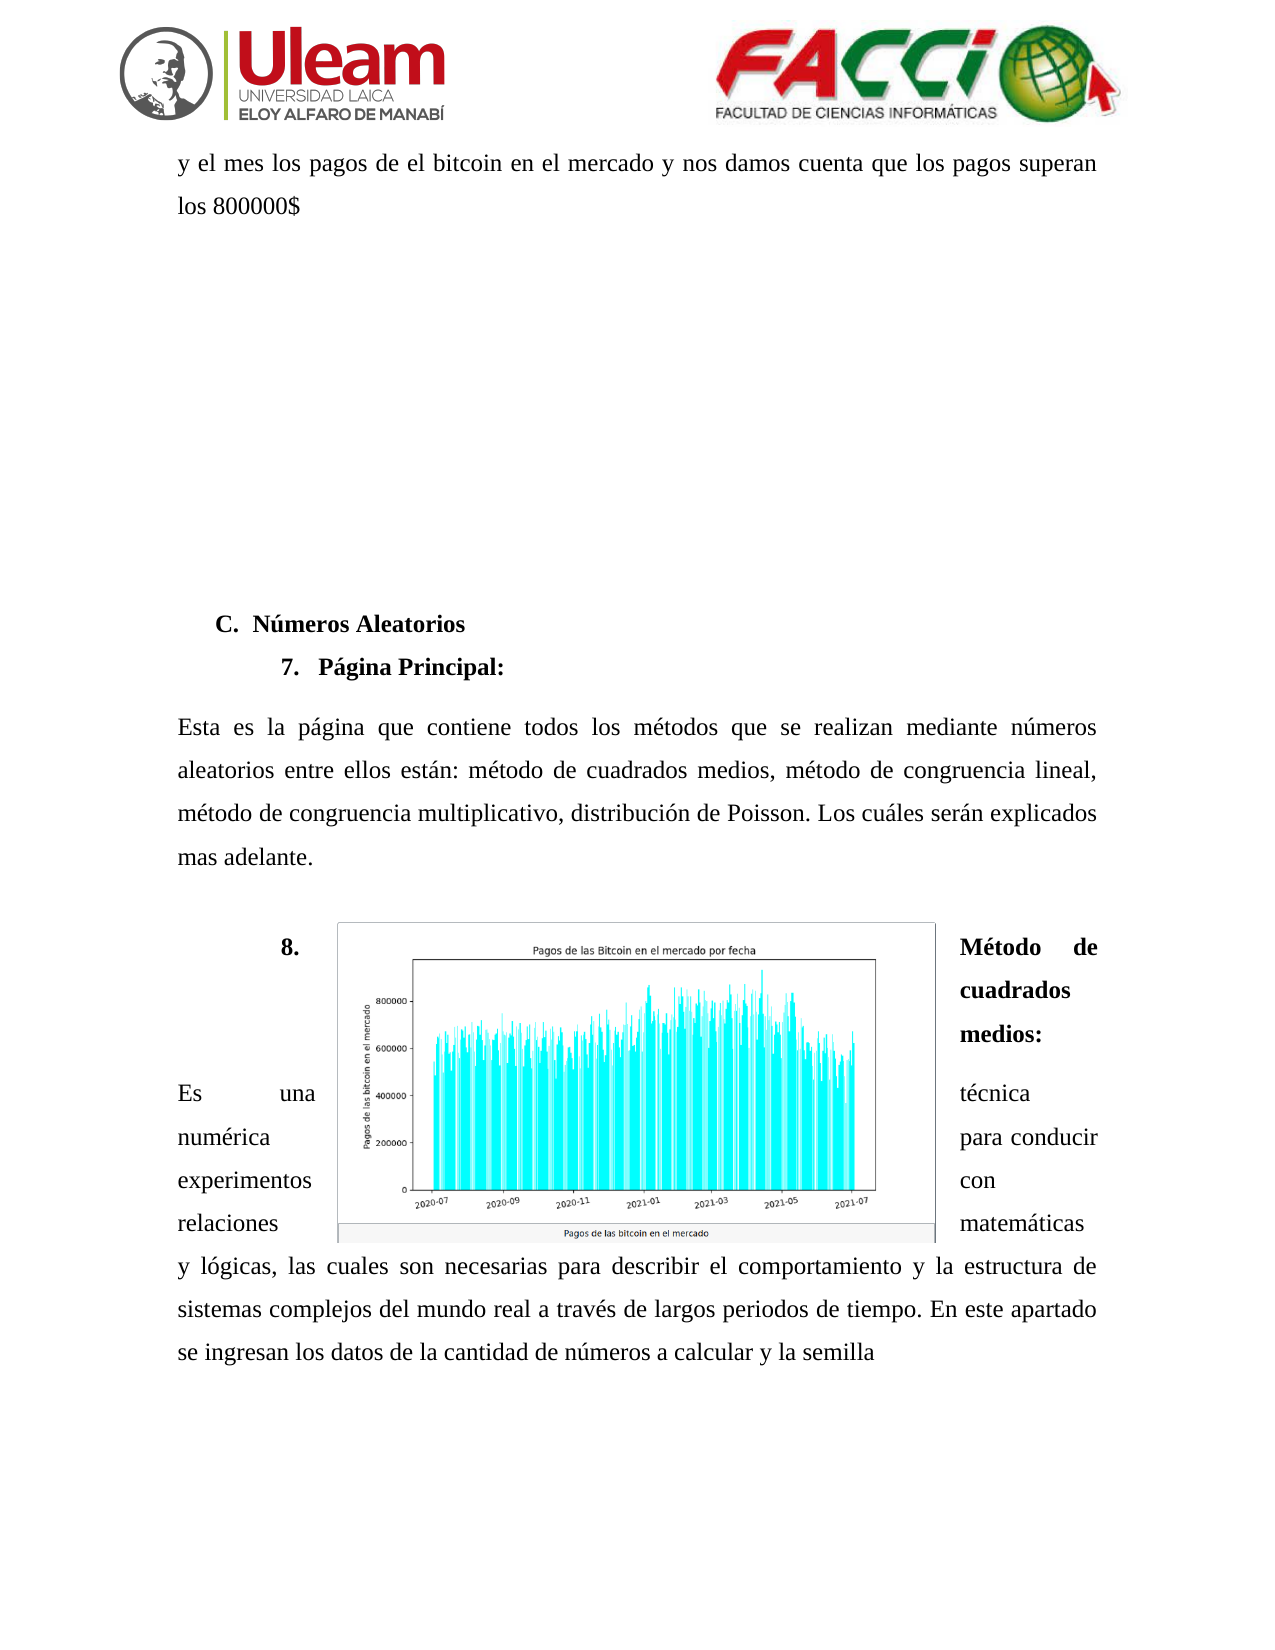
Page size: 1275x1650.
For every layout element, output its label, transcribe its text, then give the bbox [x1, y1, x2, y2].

list Números Aleatorios [215, 609, 1098, 638]
text Esta es la página que contiene todos los métodos que se realizan mediante números aleatorios entre ellos están: método de cuadrados medios, método de congruencia lineal, método de congruencia multiplicativo, distribución de Poisson. Los cuáles serán explicados mas adelante. [177, 712, 1098, 870]
list Método de cuadrados medios: [281, 932, 334, 1047]
picture [334, 918, 941, 1243]
picture [700, 20, 1177, 127]
text Es una técnica numérica para conducir experimentos con relaciones matemáticas y lógicas, las cuales son necesarias para describir el comportamiento y la estructura de sistemas complejos del mundo real a través de largos periodos de tiempo. En este apartado se ingresan los datos de la cantidad de números a calcular y la semilla [177, 1078, 1098, 1366]
picture [86, 17, 460, 135]
text Esta grafica muestra de acuerdo al año y el mes los pagos de el bitcoin en el mercado y nos damos cuenta que los pagos superan los 800000$ [177, 148, 1098, 219]
list Método de cuadrados medios: [941, 932, 1098, 1047]
list Página Principal: [281, 652, 1098, 681]
